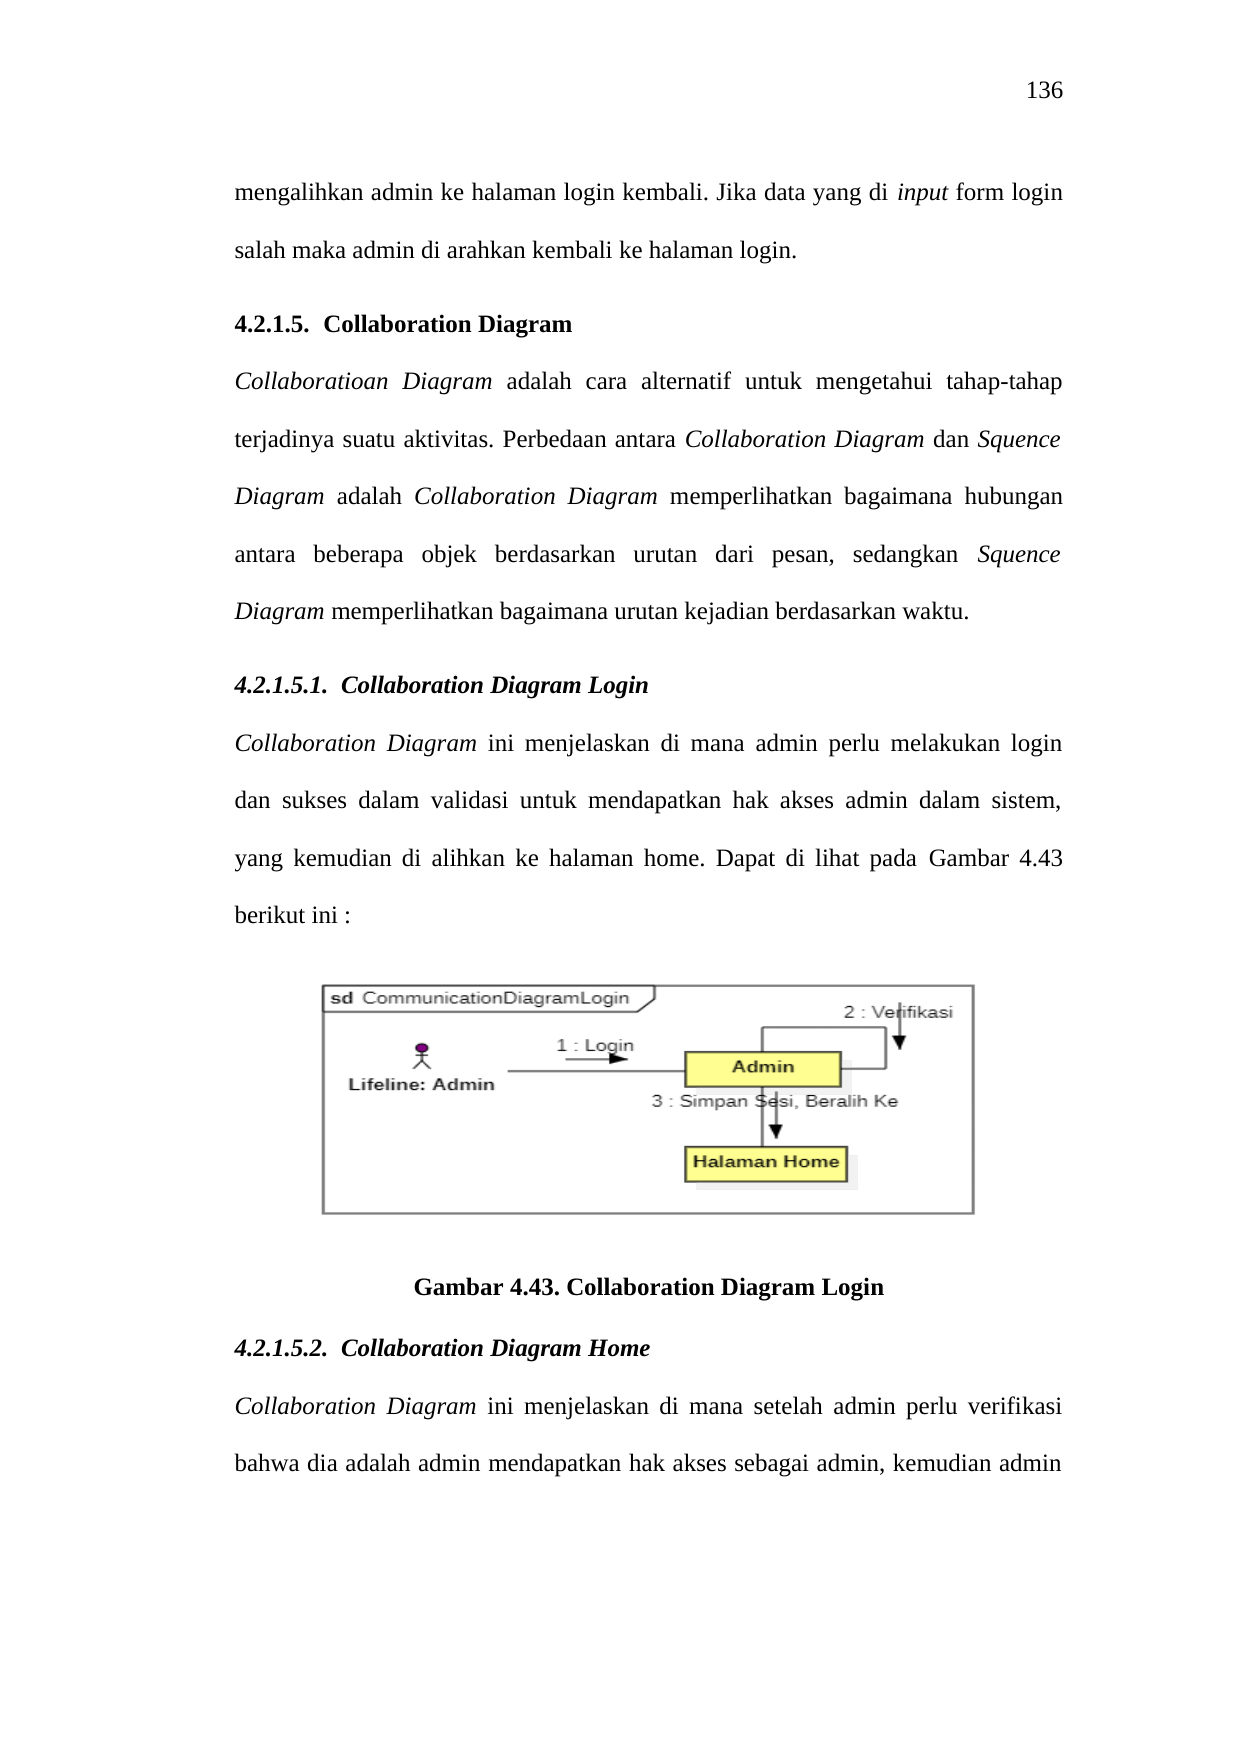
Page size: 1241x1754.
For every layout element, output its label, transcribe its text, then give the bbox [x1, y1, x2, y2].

subtitle Collaboration Diagram Home [234, 1333, 1063, 1362]
subtitle Collaboration Diagram Login [234, 671, 1063, 699]
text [234, 1391, 1063, 1477]
text Collaboratioan Diagram adalah cara alternatif untuk mengetahui tahap-tahap terjadinya suatu aktivitas. Perbedaan antara Collaboration Diagram dan Squence Diagram adalah Collaboration Diagram memperlihatkan bagaimana hubungan antara beberapa objek berdasarkan urutan dari pesan, sedangkan Squence Diagram memperlihatkan bagaimana urutan kejadian berdasarkan waktu. [234, 366, 1063, 625]
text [234, 177, 1063, 263]
picture [308, 974, 989, 1227]
subtitle Collaboration Diagram [234, 309, 1063, 338]
